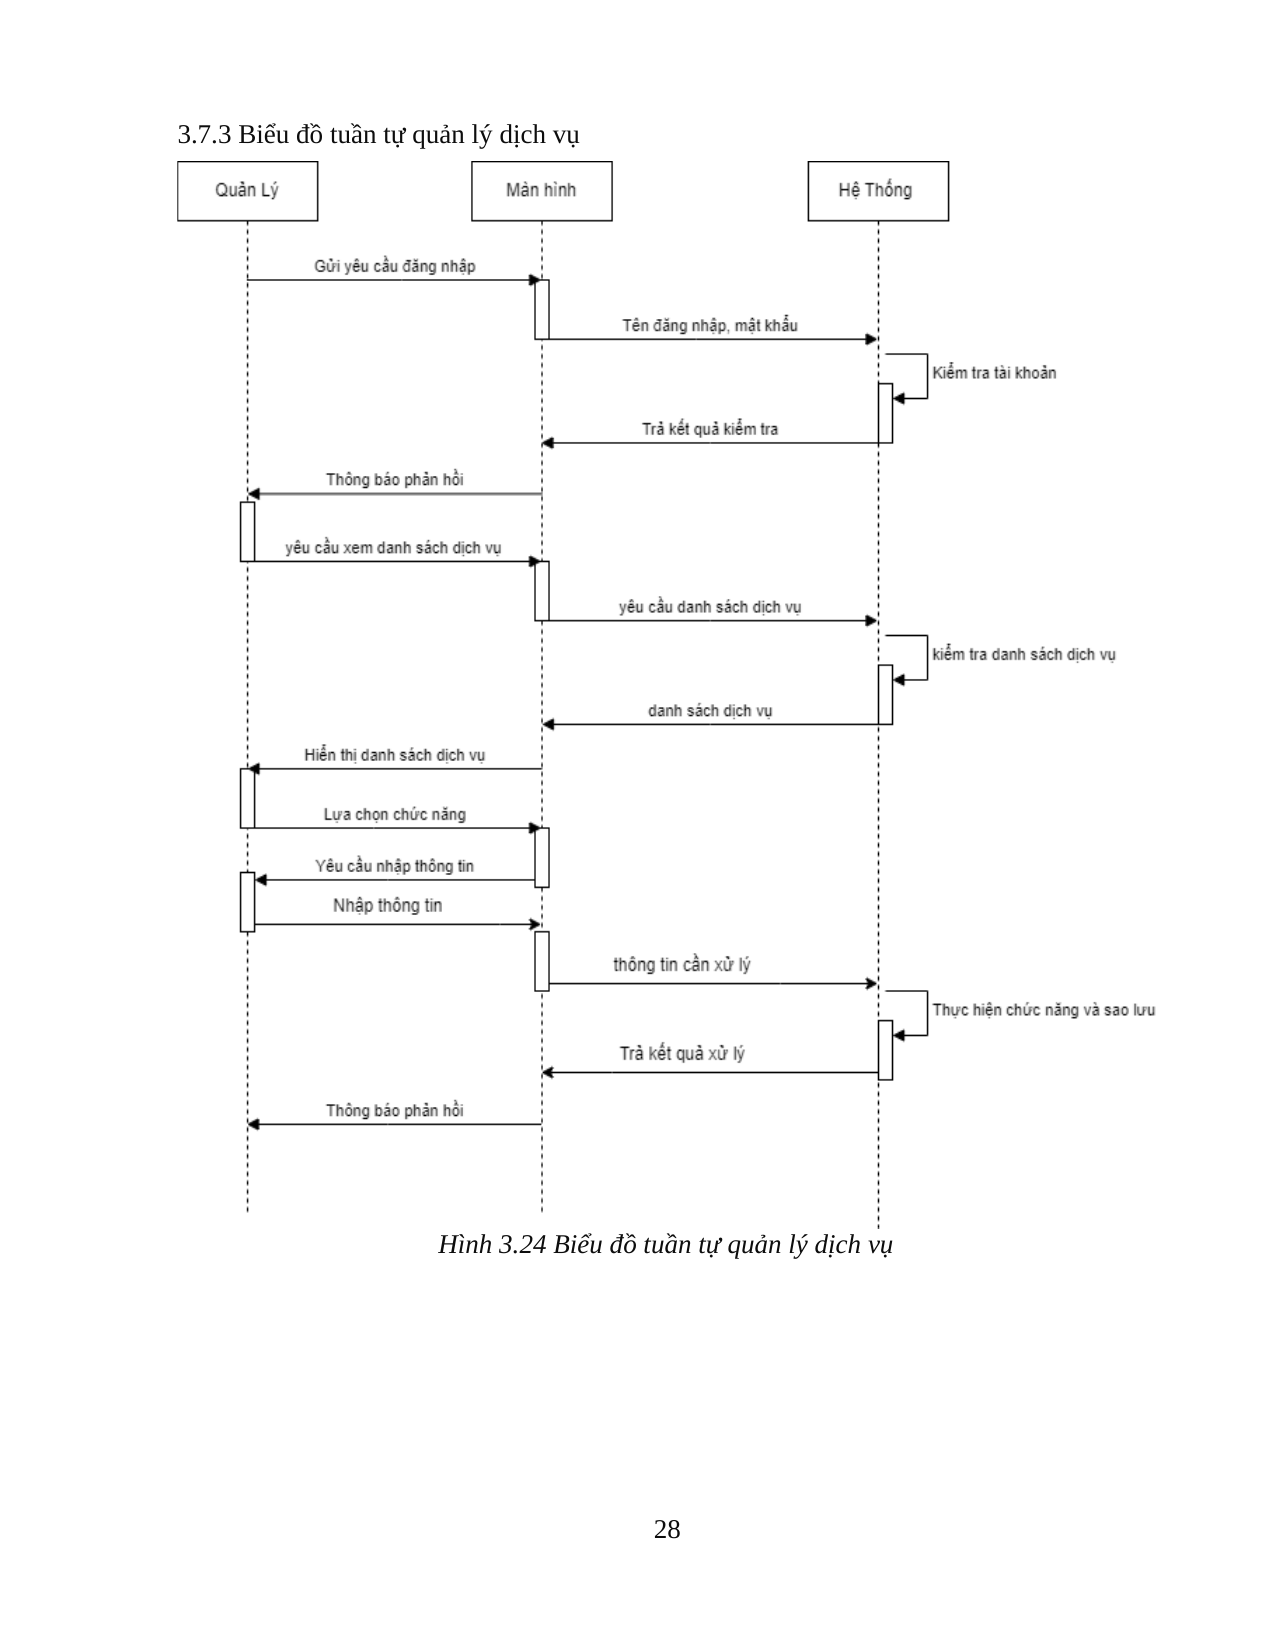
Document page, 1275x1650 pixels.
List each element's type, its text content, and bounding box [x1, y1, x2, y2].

picture [177, 161, 1157, 1229]
subtitle 3.7.3 Biểu đồ tuần tự quản lý dịch vụ [177, 118, 1157, 149]
